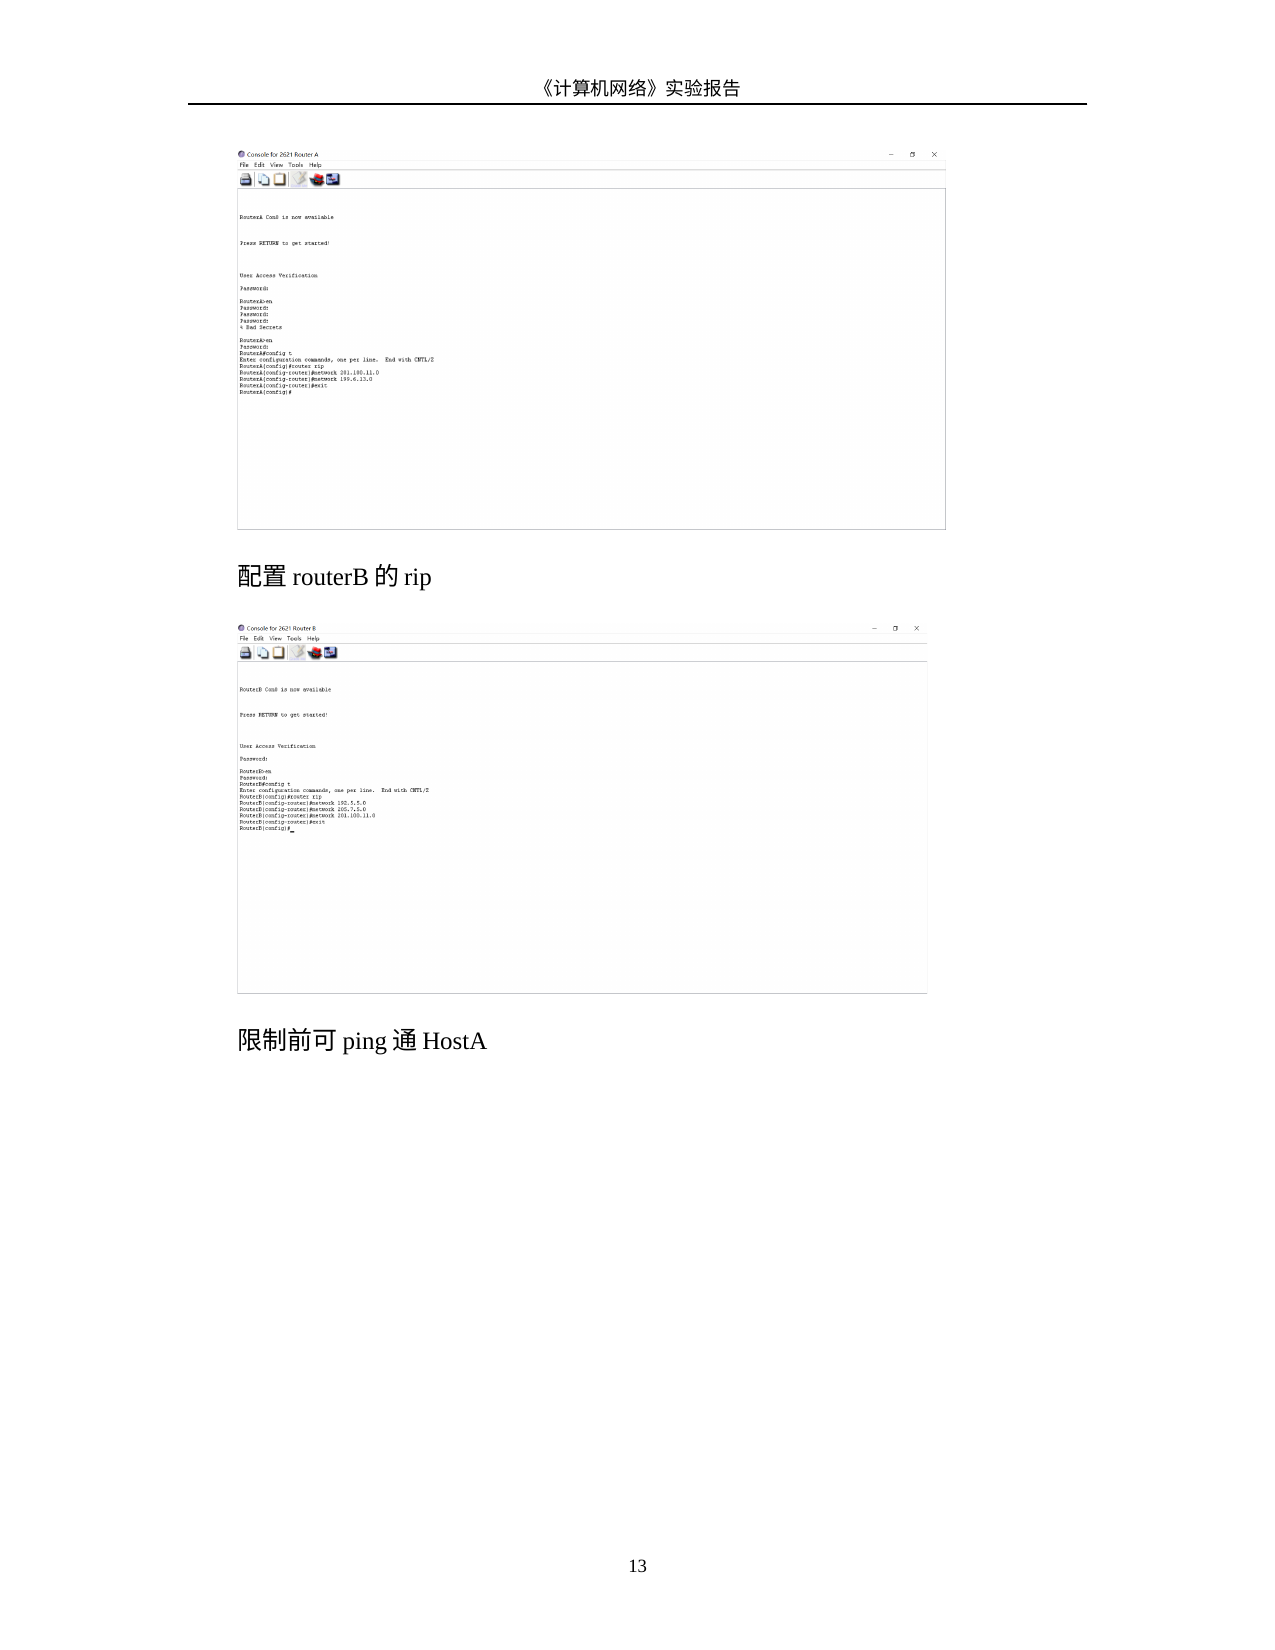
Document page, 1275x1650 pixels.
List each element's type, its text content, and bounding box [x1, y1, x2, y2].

list 限制前可ping通HostA [187, 1021, 1087, 1057]
picture [237, 150, 946, 530]
list 配置routerB的rip [187, 557, 1087, 593]
picture [237, 623, 928, 994]
